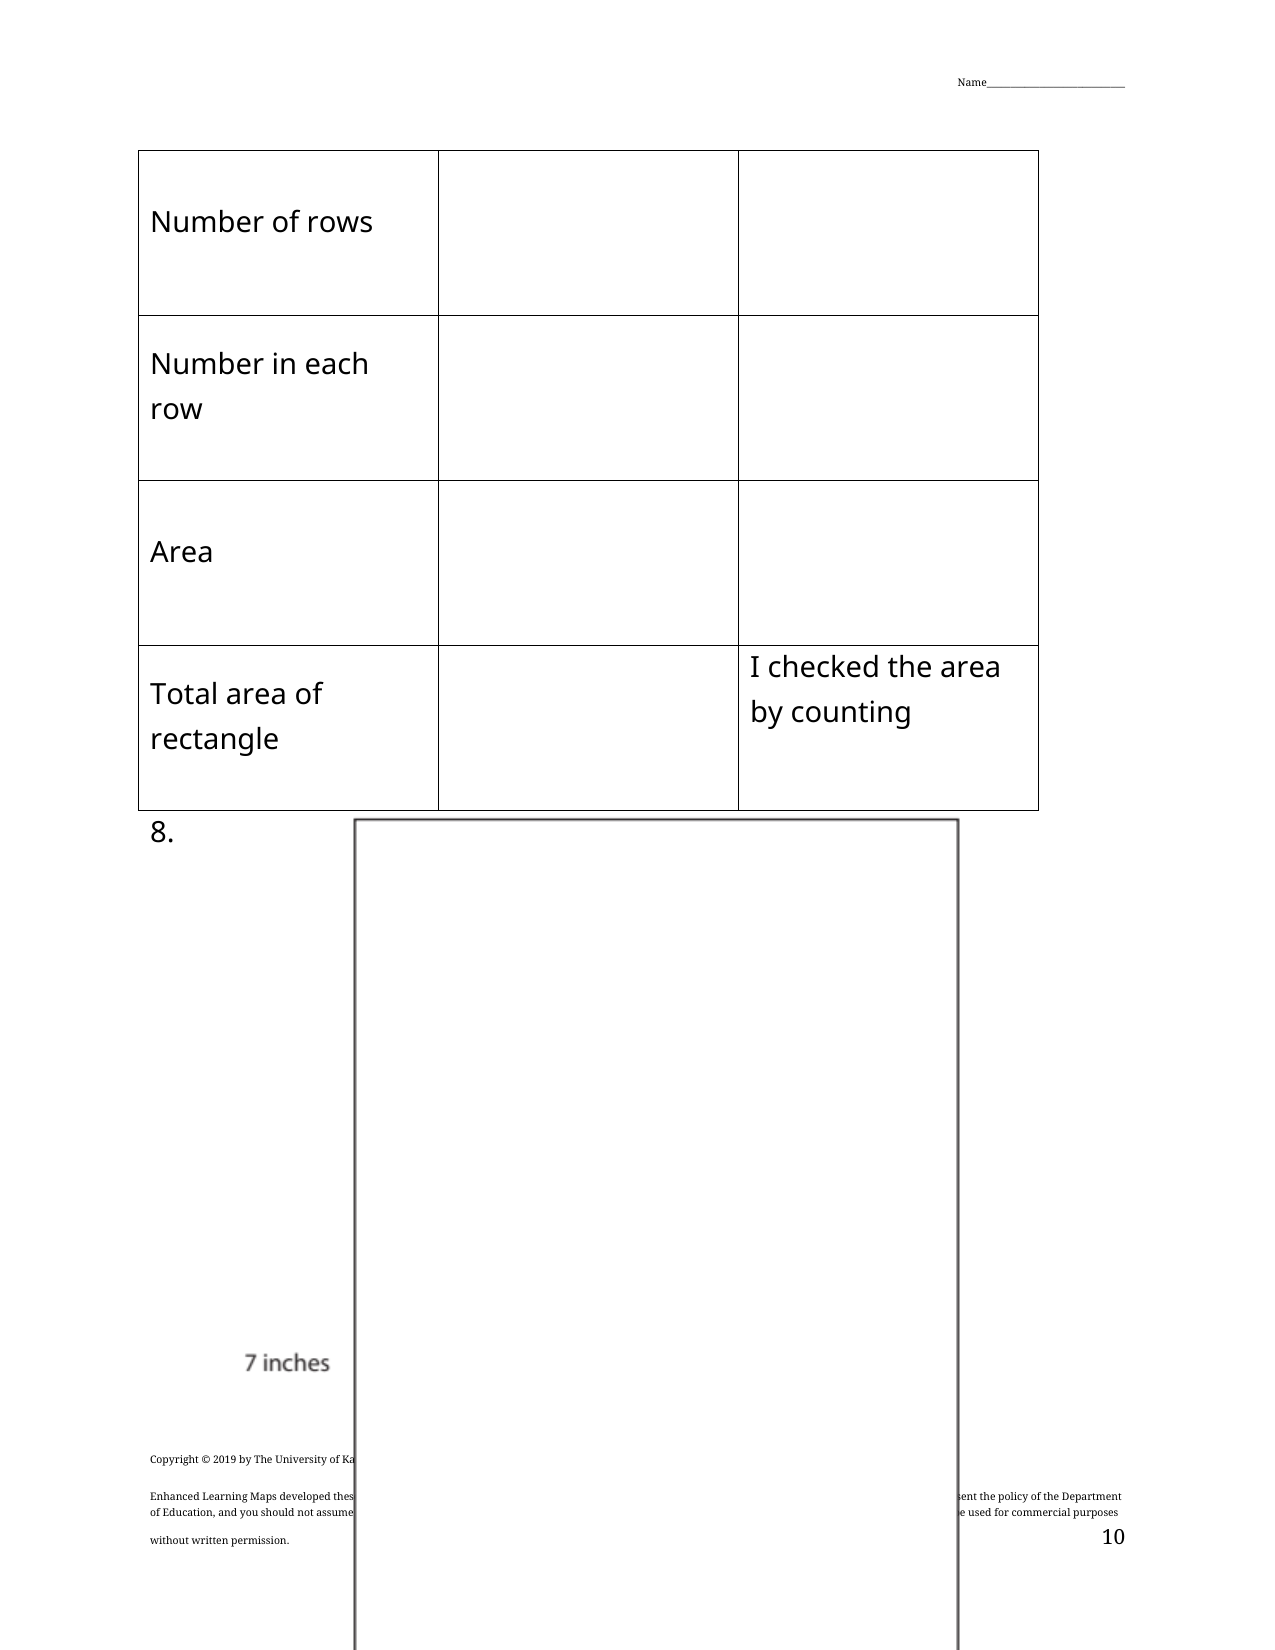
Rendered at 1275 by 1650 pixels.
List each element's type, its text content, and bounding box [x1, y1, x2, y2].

table_cell [739, 316, 1038, 480]
table_cell [739, 481, 1038, 645]
text 8. [150, 811, 1125, 851]
table_header Number of rows [139, 151, 438, 315]
table_header [439, 151, 738, 315]
table_cell [439, 316, 738, 480]
table_cell Total area of rectangle [139, 646, 438, 810]
table_header [739, 151, 1038, 315]
table_cell I checked the area by counting [739, 646, 1038, 810]
table_cell [439, 481, 738, 645]
table_cell Area [139, 481, 438, 645]
table_cell Number in each row [139, 316, 438, 480]
table_cell [439, 646, 738, 810]
